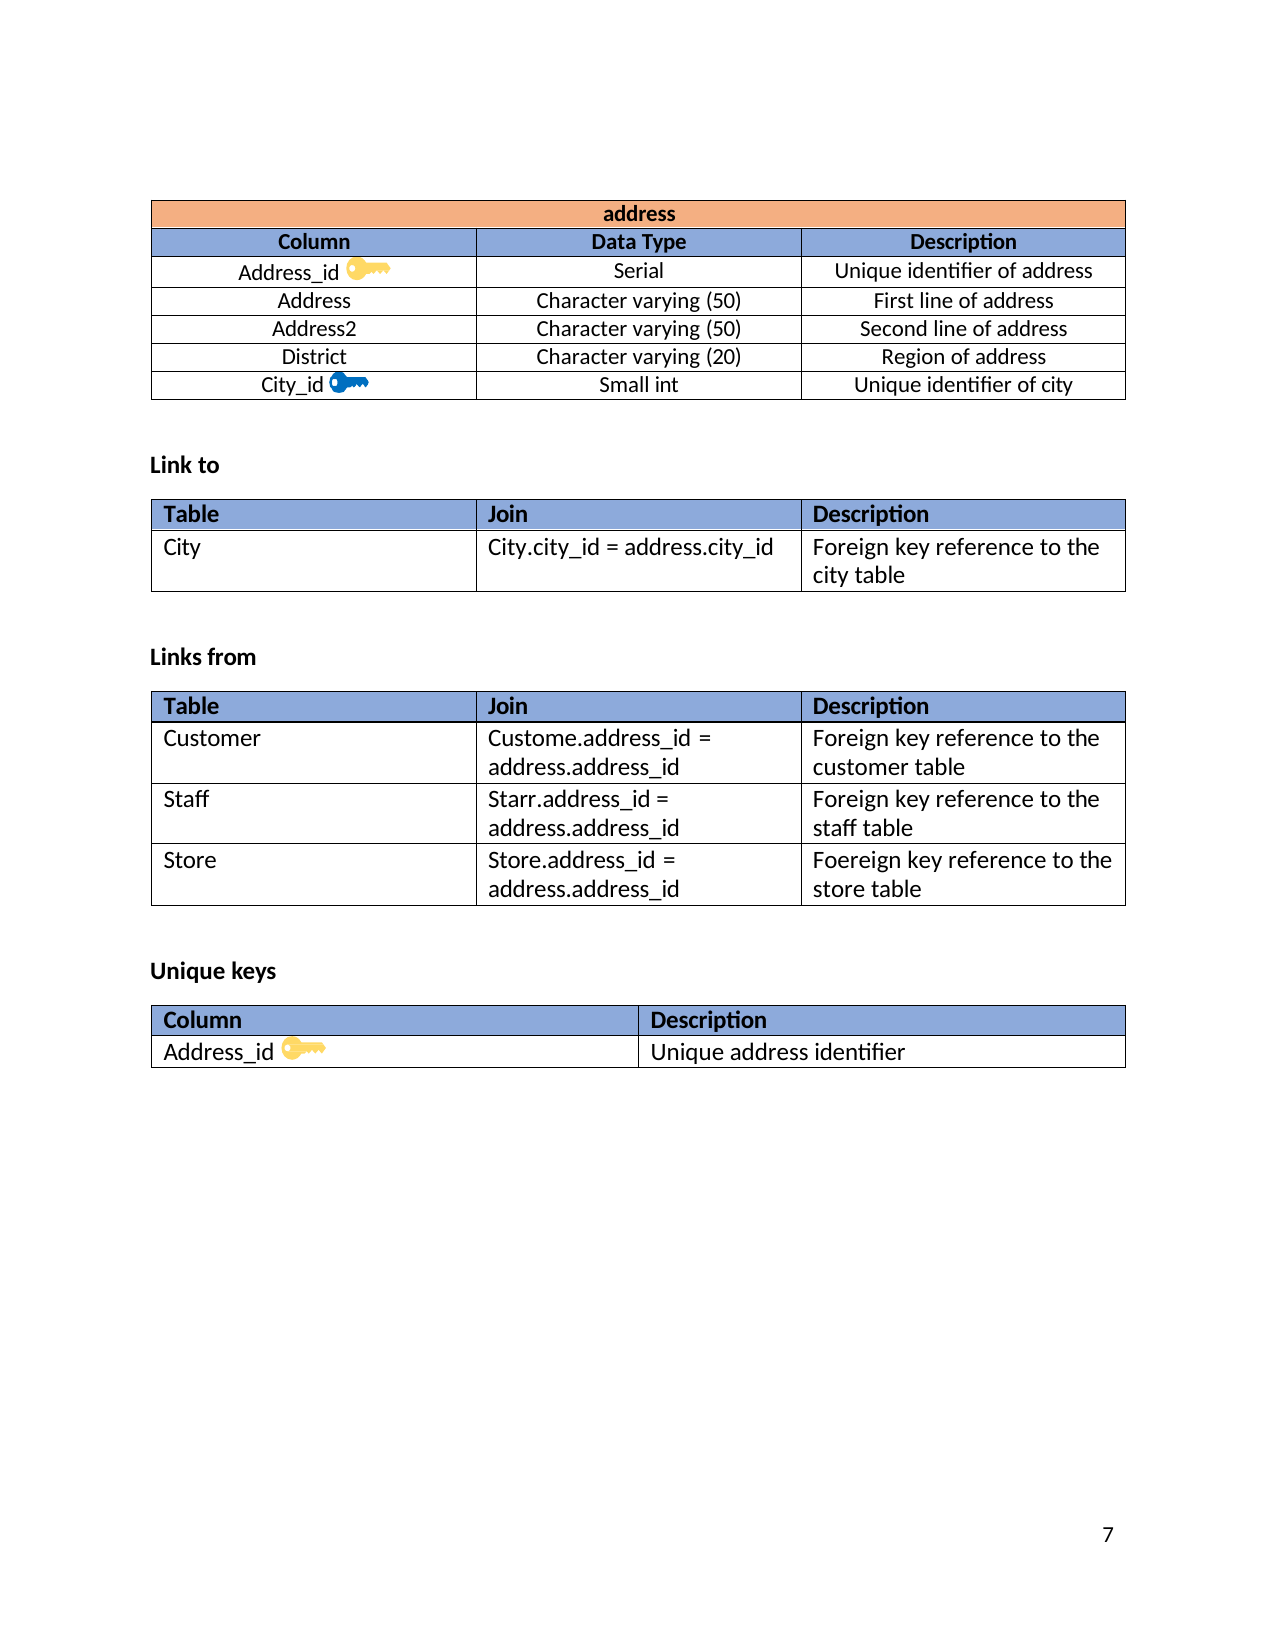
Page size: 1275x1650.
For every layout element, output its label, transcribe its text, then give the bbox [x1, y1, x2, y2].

table_cell Address_id [152, 1036, 638, 1067]
table_header Description [802, 692, 1125, 721]
table_cell First line of address [802, 288, 1125, 314]
table_header Description [802, 500, 1125, 529]
table_cell Store [152, 844, 476, 904]
table_header Description [639, 1006, 1125, 1035]
table_cell Starr.address_id = address.address_id [477, 784, 801, 843]
table_header Join [477, 500, 801, 529]
table_header Table [152, 692, 476, 721]
table_cell Foreign key reference to the staff table [802, 784, 1125, 843]
table_cell Store.address_id = address.address_id [477, 844, 801, 904]
table_cell Address [152, 288, 476, 314]
table_cell City.city_id = address.city_id [477, 531, 801, 591]
table_header Table [152, 500, 476, 529]
table_cell Custome.address_id = address.address_id [477, 723, 801, 782]
table_cell Staff [152, 784, 476, 843]
text Links from [150, 641, 1137, 672]
table_cell Foreign key reference to the customer table [802, 723, 1125, 782]
table_header Join [477, 692, 801, 721]
table_cell Address2 [152, 316, 476, 342]
table_header address [152, 201, 1125, 227]
table_cell City_id [152, 372, 476, 398]
table_cell Character varying (50) [477, 316, 801, 342]
table_cell Character varying (50) [477, 288, 801, 314]
table_cell Second line of address [802, 316, 1125, 342]
text Link to [150, 449, 1137, 480]
table_cell Customer [152, 723, 476, 782]
table_cell Foereign key reference to the store table [802, 844, 1125, 904]
text Unique keys [150, 955, 1137, 986]
table_cell Unique address identifier [639, 1036, 1125, 1067]
table_cell Foreign key reference to the city table [802, 531, 1125, 591]
table_cell Small int [477, 372, 801, 398]
table_cell Data Type [477, 229, 801, 256]
table_cell Character varying (20) [477, 344, 801, 371]
table_cell Serial [477, 257, 801, 287]
table_cell Address_id [152, 257, 476, 287]
table_cell Unique identifier of city [802, 372, 1125, 398]
table_cell City [152, 531, 476, 591]
table_cell District [152, 344, 476, 371]
table_cell Region of address [802, 344, 1125, 371]
table_cell Unique identifier of address [802, 257, 1125, 287]
table_header Column [152, 1006, 638, 1035]
table_cell Description [802, 229, 1125, 256]
table_cell Column [152, 229, 476, 256]
